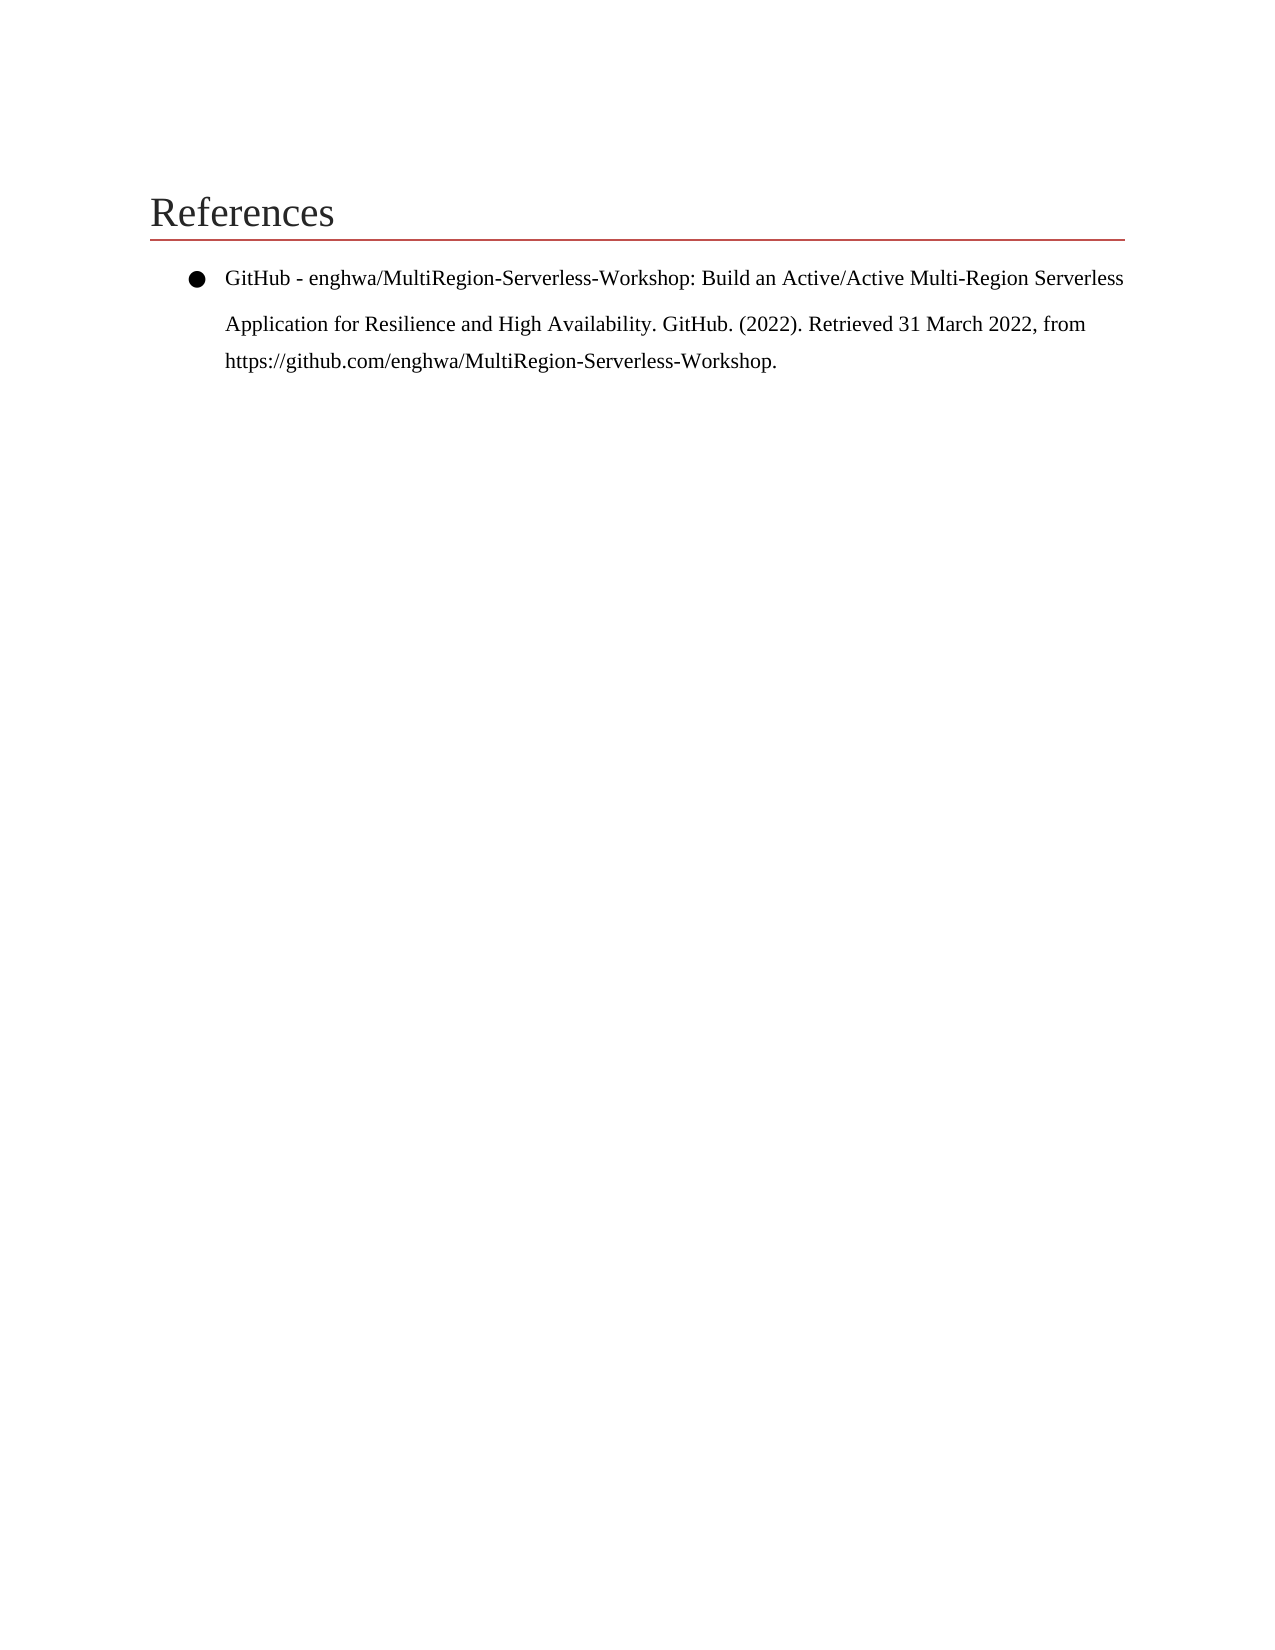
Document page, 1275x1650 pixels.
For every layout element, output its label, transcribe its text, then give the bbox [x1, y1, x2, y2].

subtitle References [150, 187, 1125, 239]
list GitHub - enghwa/MultiRegion-Serverless-Workshop: Build an Active/Active Multi-Region Serverless Application for Resilience and High Availability. GitHub. (2022). Retrieved 31 March 2022, from https://github.com/enghwa/MultiRegion-Serverless-Workshop. [187, 253, 1125, 374]
